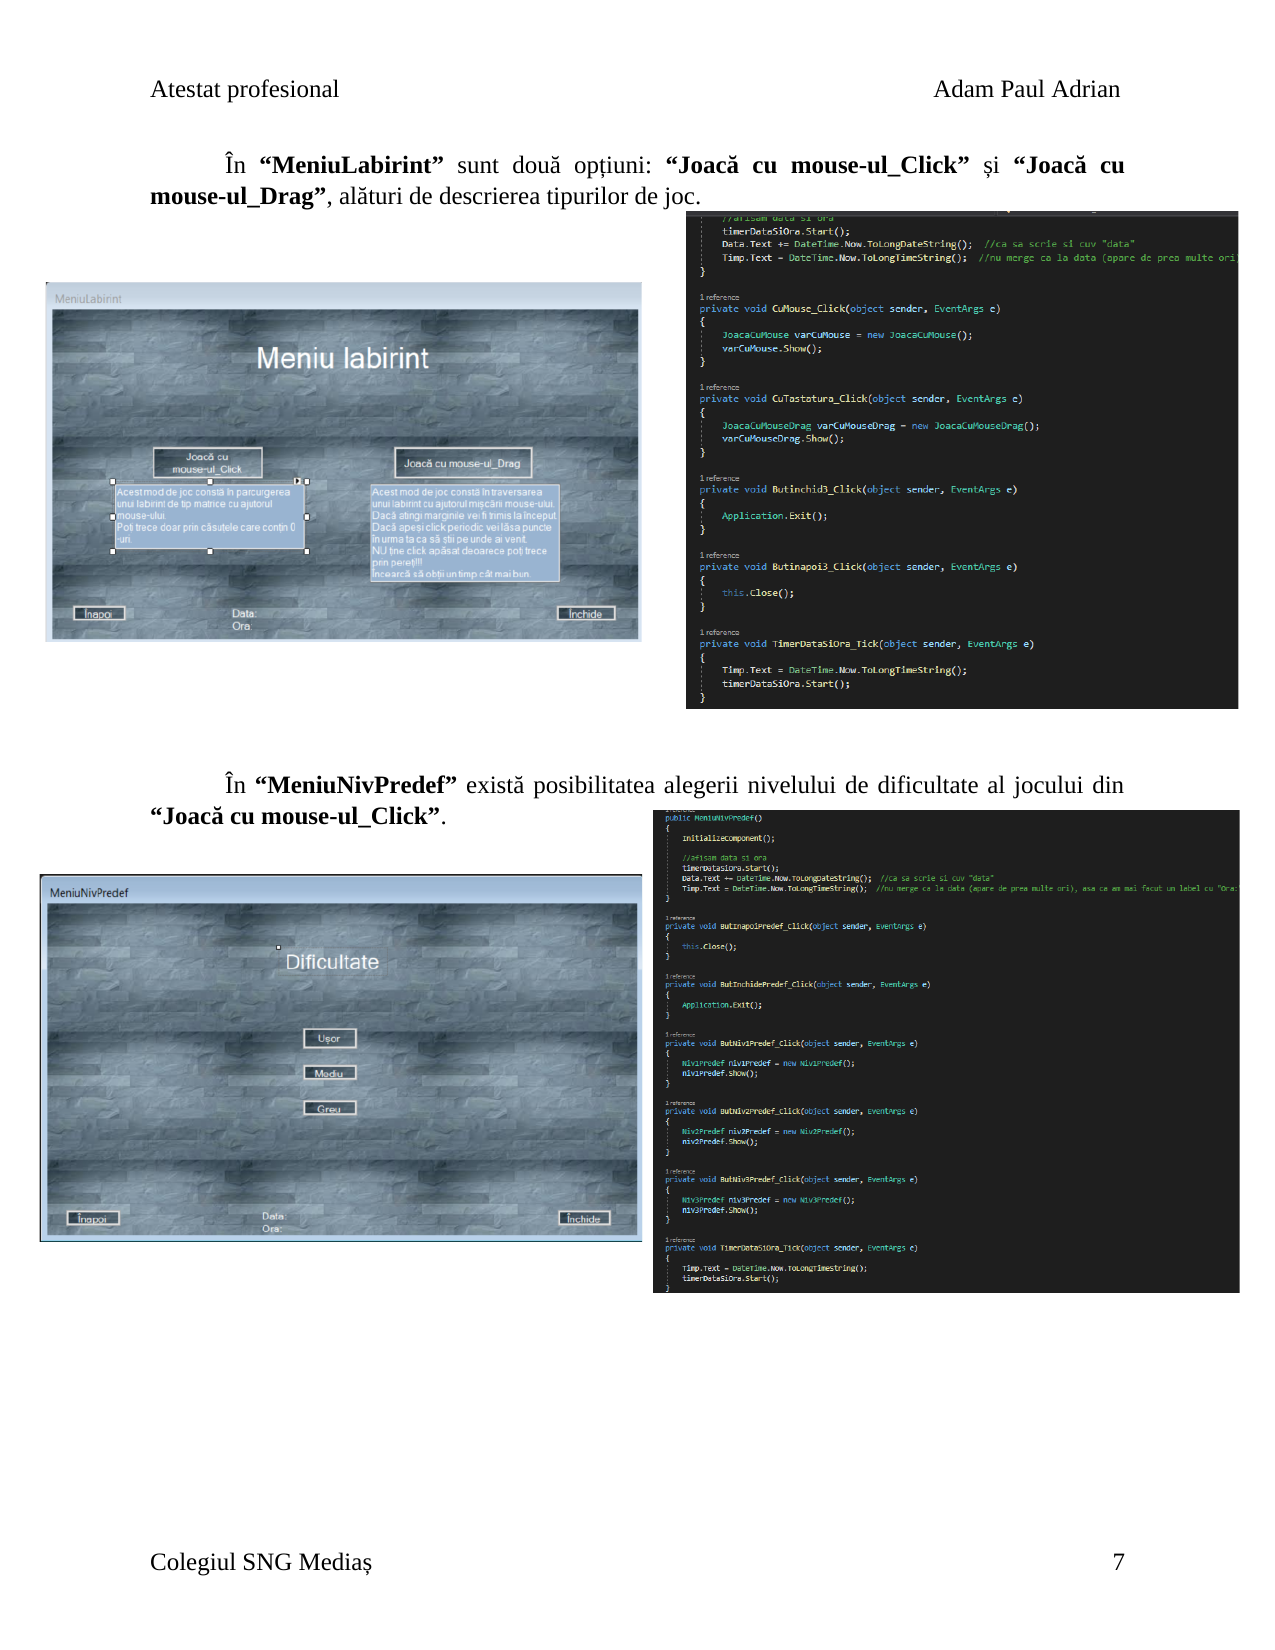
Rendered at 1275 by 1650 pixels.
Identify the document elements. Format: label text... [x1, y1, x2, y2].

picture [45, 282, 642, 642]
subtitle În “MeniuNivPredef” există posibilitatea alegerii nivelului de dificultate al jocului din “Joacă cu mouse-ul_Click”. [150, 770, 1125, 830]
subtitle În “MeniuLabirint” sunt două opțiuni: “Joacă cu mouse-ul_Click” și “Joacă cu mouse-ul_Drag”, alături de descrierea tipurilor de joc. [150, 150, 1125, 210]
picture [652, 810, 1240, 1292]
picture [685, 211, 1238, 708]
picture [39, 874, 643, 1242]
